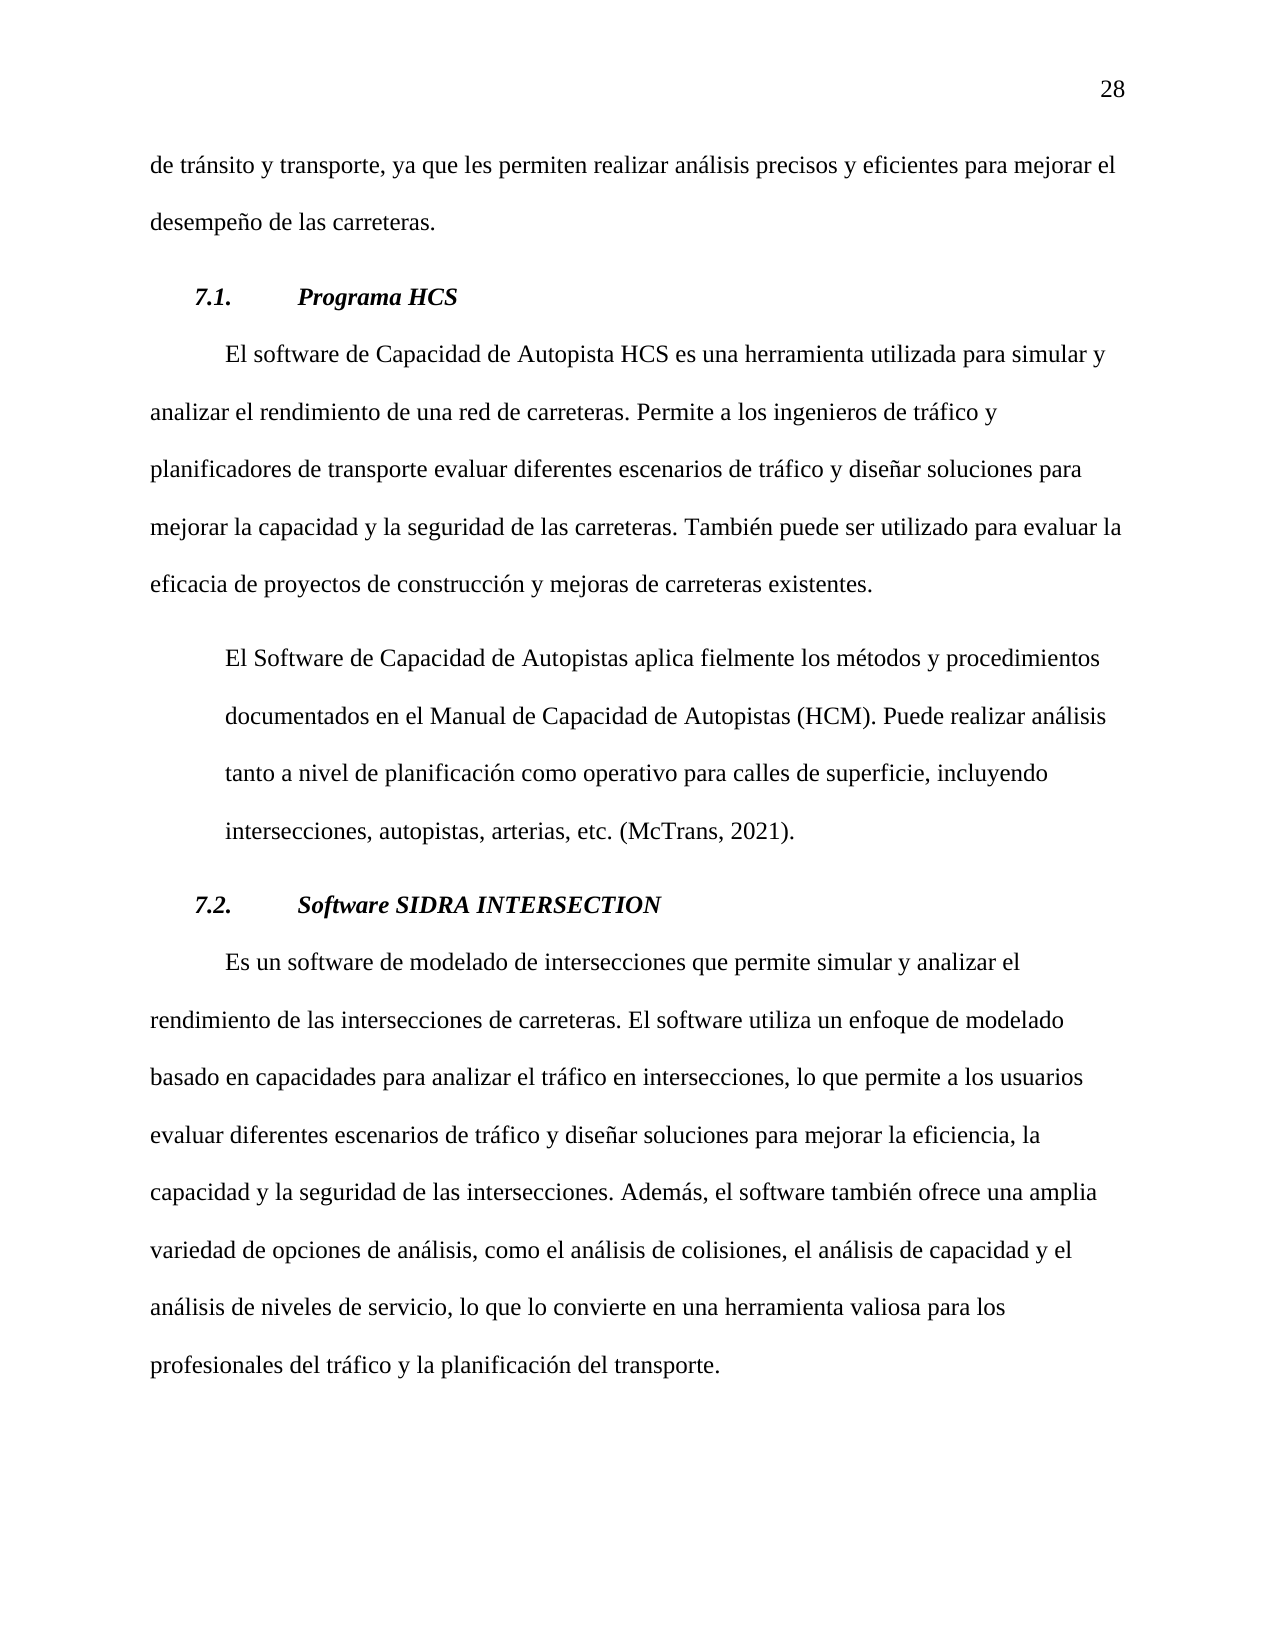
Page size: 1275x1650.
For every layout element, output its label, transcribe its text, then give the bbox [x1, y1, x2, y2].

text Es un software de modelado de intersecciones que permite simular y analizar el rendimiento de las intersecciones de carreteras. El software utiliza un enfoque de modelado basado en capacidades para analizar el tráfico en intersecciones, lo que permite a los usuarios evaluar diferentes escenarios de tráfico y diseñar soluciones para mejorar la eficiencia, la capacidad y la seguridad de las intersecciones. Además, el software también ofrece una amplia variedad de opciones de análisis, como el análisis de colisiones, el análisis de capacidad y el análisis de niveles de servicio, lo que lo convierte en una herramienta valiosa para los profesionales del tráfico y la planificación del transporte. [150, 947, 1125, 1379]
subtitle Software SIDRA INTERSECTION [194, 890, 1125, 919]
text El software de Capacidad de Autopista HCS es una herramienta utilizada para simular y analizar el rendimiento de una red de carreteras. Permite a los ingenieros de tráfico y planificadores de transporte evaluar diferentes escenarios de tráfico y diseñar soluciones para mejorar la capacidad y la seguridad de las carreteras. También puede ser utilizado para evaluar la eficacia de proyectos de construcción y mejoras de carreteras existentes. [150, 339, 1125, 598]
text El Software de Capacidad de Autopistas aplica fielmente los métodos y procedimientos documentados en el Manual de Capacidad de Autopistas (HCM). Puede realizar análisis tanto a nivel de planificación como operativo para calles de superficie, incluyendo intersecciones, autopistas, arterias, etc. . [225, 643, 1125, 844]
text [150, 150, 1125, 236]
subtitle Programa HCS [194, 282, 1125, 310]
